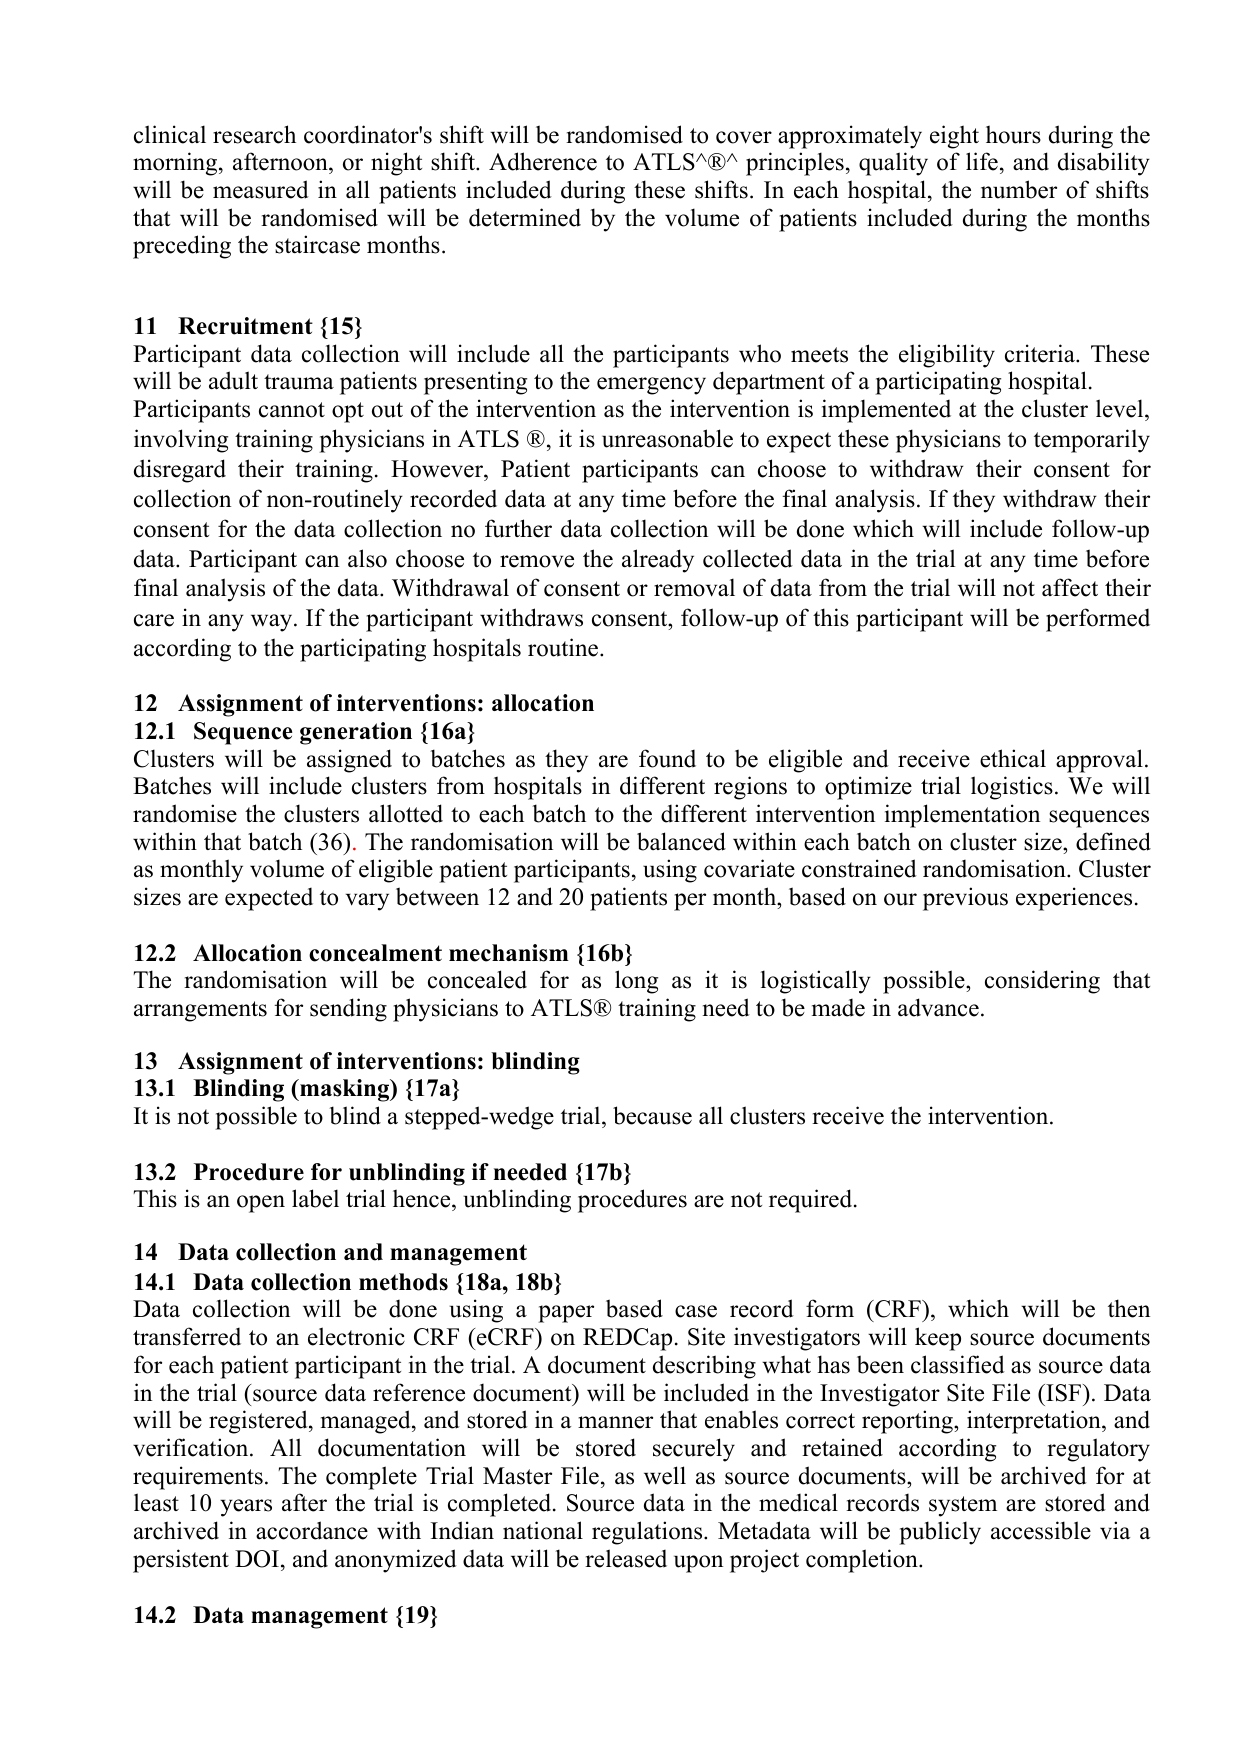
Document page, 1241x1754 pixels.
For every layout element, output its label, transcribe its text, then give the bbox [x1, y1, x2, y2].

text Participants cannot opt out of the intervention as the intervention is implemented at the cluster level, involving training physicians in ATLS ®, it is unreasonable to expect these physicians to temporarily disregard their training. However, Patient participants can choose to withdraw their consent for collection of non-routinely recorded data at any time before the final analysis. If they withdraw their consent for the data collection no further data collection will be done which will include follow-up data. Participant can also choose to remove the already collected data in the trial at any time before final analysis of the data. Withdrawal of consent or removal of data from the trial will not affect their care in any way. If the participant withdraws consent, follow-up of this participant will be performed according to the participating hospitals routine. [133, 395, 1152, 662]
text This is an open label trial hence, unblinding procedures are not required. [133, 1185, 1152, 1213]
text It is not possible to blind a stepped-wedge trial, because all clusters receive the intervention. [133, 1102, 1152, 1130]
subtitle Data collection methods {18a, 18b} [133, 1268, 1152, 1296]
subtitle Blinding (masking) {17a} [133, 1074, 1152, 1102]
subtitle Recruitment {15} [133, 312, 1152, 340]
subtitle Procedure for unblinding if needed {17b} [133, 1158, 1152, 1185]
subtitle Data management {19} [133, 1601, 1152, 1629]
subtitle Allocation concealment mechanism {16b} [133, 939, 1152, 966]
text Data collection will be done using a paper based case record form (CRF), which will be then transferred to an electronic CRF (eCRF) on REDCap. Site investigators will keep source documents for each patient participant in the trial. A document describing what has been classified as source data in the trial (source data reference document) will be included in the Investigator Site File (ISF). Data will be registered, managed, and stored in a manner that enables correct reporting, interpretation, and verification. All documentation will be stored securely and retained according to regulatory requirements. The complete Trial Master File, as well as source documents, will be archived for at least 10 years after the trial is completed. Source data in the medical records system are stored and archived in accordance with Indian national regulations. Metadata will be publicly accessible via a persistent DOI, and anonymized data will be released upon project completion. [133, 1296, 1152, 1573]
text Clusters will be assigned to batches as they are found to be eligible and receive ethical approval. Batches will include clusters from hospitals in different regions to optimize trial logistics. We will randomise the clusters allotted to each batch to the different intervention implementation sequences within that batch (36). The randomisation will be balanced within each batch on cluster size, defined as monthly volume of eligible patient participants, using covariate constrained randomisation. Cluster sizes are expected to vary between 12 and 20 patients per month, based on our previous experiences. [133, 745, 1152, 911]
subtitle Assignment of interventions: blinding [133, 1047, 1152, 1074]
subtitle Data collection and management [133, 1238, 1152, 1266]
subtitle Assignment of interventions: allocation [133, 689, 1152, 717]
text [133, 121, 1152, 259]
subtitle Sequence generation {16a} [133, 717, 1152, 745]
text Participant data collection will include all the participants who meets the eligibility criteria. These will be adult trauma patients presenting to the emergency department of a participating hospital. [133, 340, 1152, 395]
text The randomisation will be concealed for as long as it is logistically possible, considering that arrangements for sending physicians to ATLS® training need to be made in advance. [133, 966, 1152, 1022]
